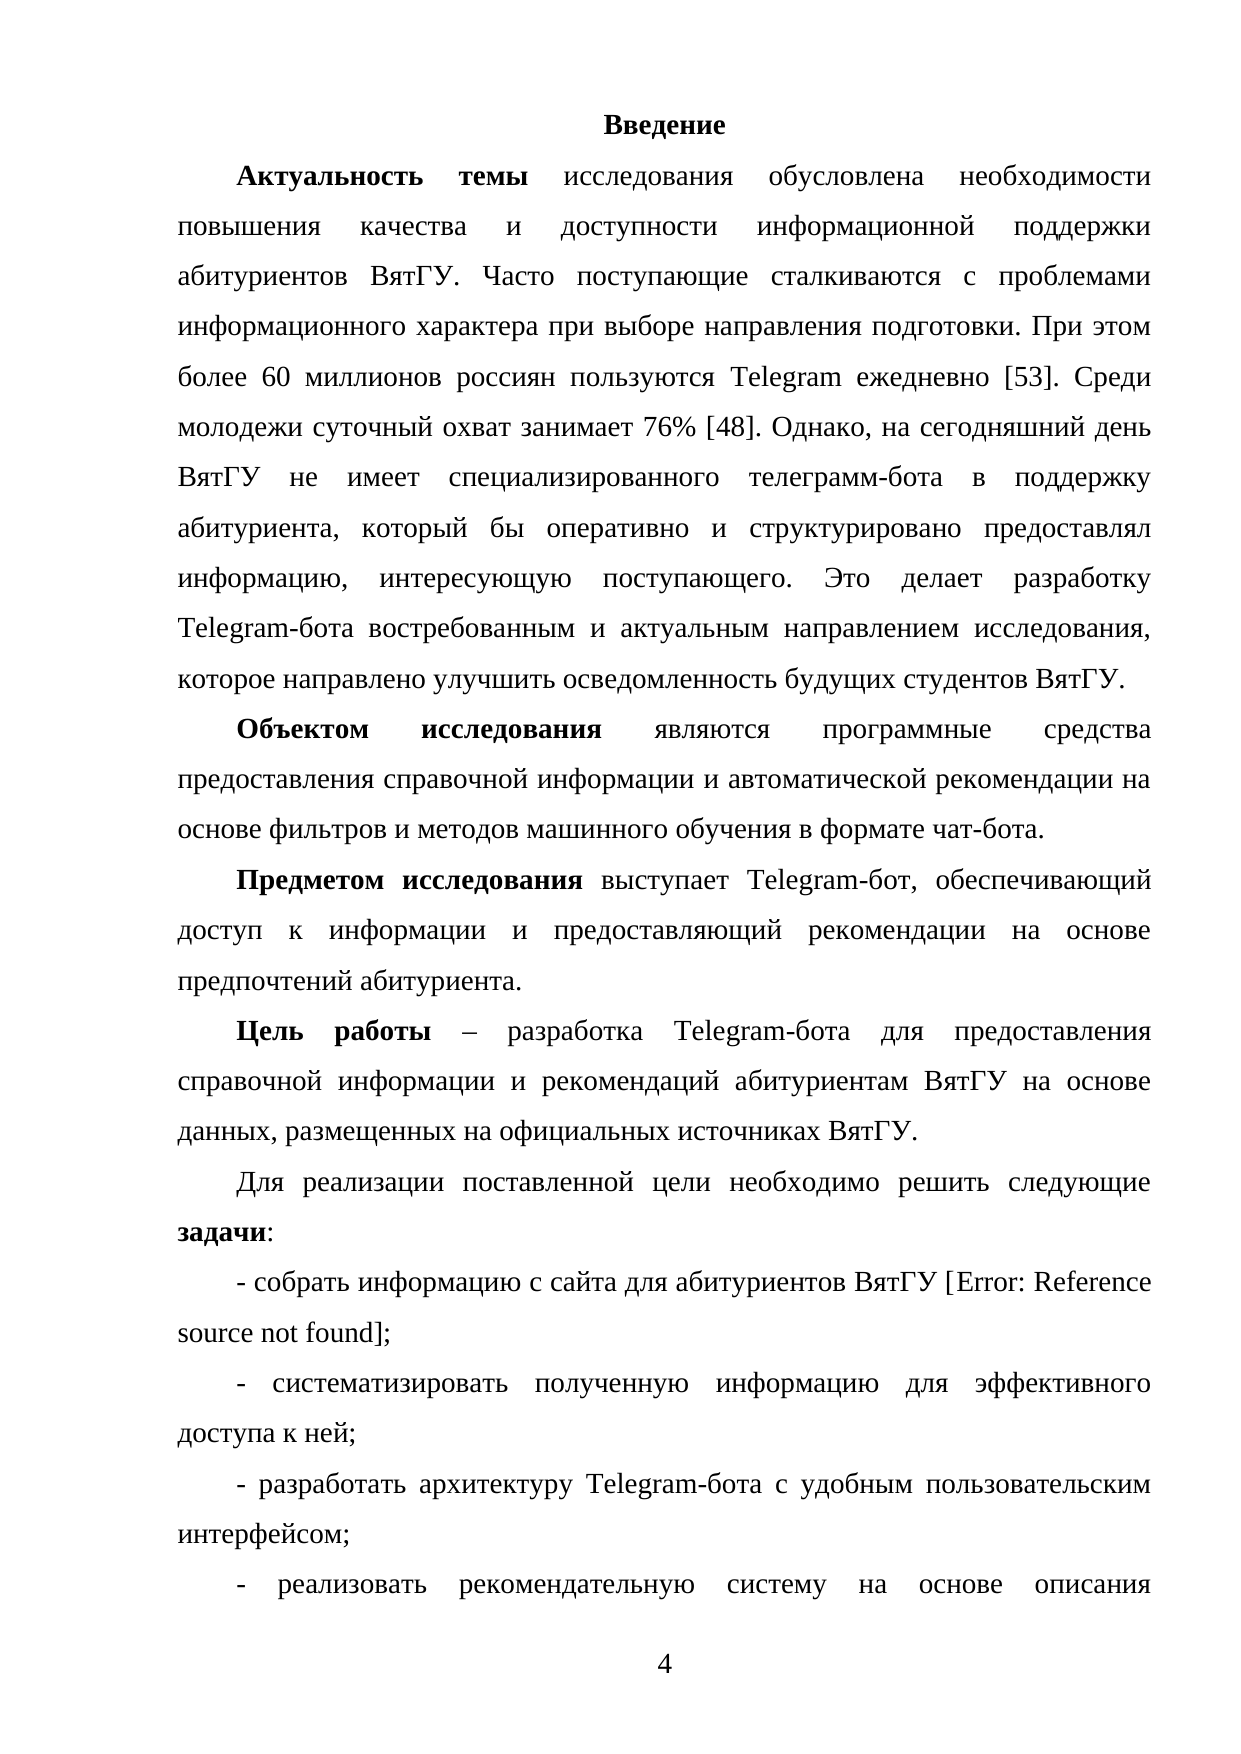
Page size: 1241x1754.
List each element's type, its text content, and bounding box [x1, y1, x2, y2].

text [177, 1566, 1152, 1600]
text Введение [177, 107, 1152, 141]
text Объектом исследования являются программные средства предоставления справочной информации и автоматической рекомендации на основе фильтров и методов машинного обучения в формате чат-бота. [177, 711, 1152, 845]
text Предметом исследования выступает Telegram-бот, обеспечивающий доступ к информации и предоставляющий рекомендации на основе предпочтений абитуриента. [177, 862, 1152, 996]
text - систематизировать полученную информацию для эффективного доступа к ней; [177, 1365, 1152, 1449]
text Цель работы – разработка Telegram-бота для предоставления справочной информации и рекомендаций абитуриентам ВятГУ на основе данных, размещенных на официальных источниках ВятГУ. [177, 1013, 1152, 1147]
text - разработать архитектуру Telegram-бота с удобным пользовательским интерфейсом; [177, 1466, 1152, 1549]
text Для реализации поставленной цели необходимо решить следующие задачи: [177, 1164, 1152, 1248]
text Актуальность темы исследования обусловлена необходимости повышения качества и доступности информационной поддержки абитуриентов ВятГУ. Часто поступающие сталкиваются с проблемами информационного характера при выборе направления подготовки. При этом более 60 миллионов россиян пользуются Telegram ежедневно [53]. Среди молодежи суточный охват занимает 76% [48]. Однако, на сегодняшний день ВятГУ не имеет специализированного телеграмм-бота в поддержку абитуриента, который бы оперативно и структурировано предоставлял информацию, интересующую поступающего. Это делает разработку Telegram-бота востребованным и актуальным направлением исследования, которое направлено улучшить осведомленность будущих студентов ВятГУ. [177, 158, 1152, 694]
